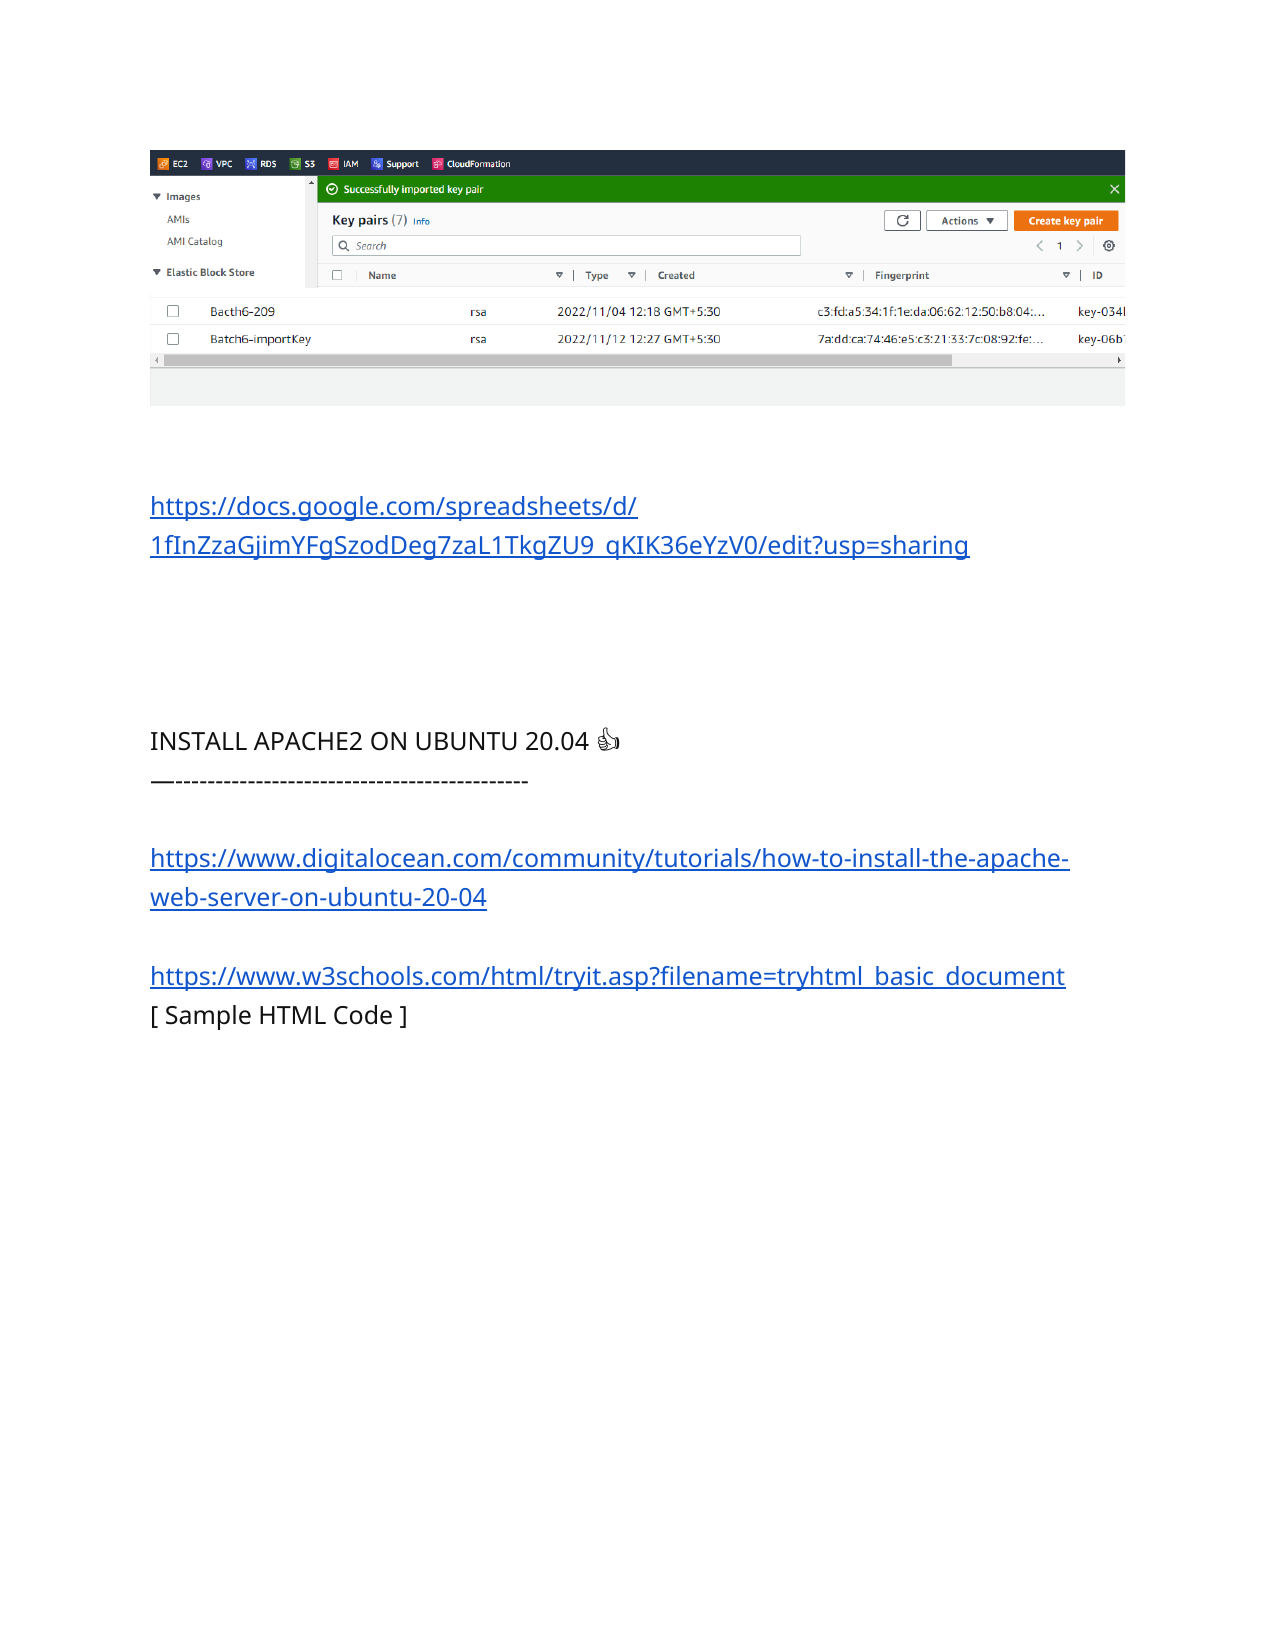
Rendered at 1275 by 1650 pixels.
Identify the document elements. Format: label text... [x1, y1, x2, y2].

text —-------------------------------------------- [150, 762, 1125, 796]
text https://www.digitalocean.com/community/tutorials/how-to-install-the-apache-web-server-on-ubuntu-20-04 [150, 841, 1125, 914]
text INSTALL APACHE2 ON UBUNTU 20.04 👍 [150, 723, 1125, 757]
picture [150, 291, 1125, 406]
text https://www.w3schools.com/html/tryit.asp?filename=tryhtml_basic_document [ Sample HTML Code ] [150, 958, 1125, 1031]
picture [150, 150, 1125, 288]
text https://docs.google.com/spreadsheets/d/1fInZzaGjimYFgSzodDeg7zaL1TkgZU9_qKIK36eYzV0/edit?usp=sharing [150, 488, 1125, 561]
